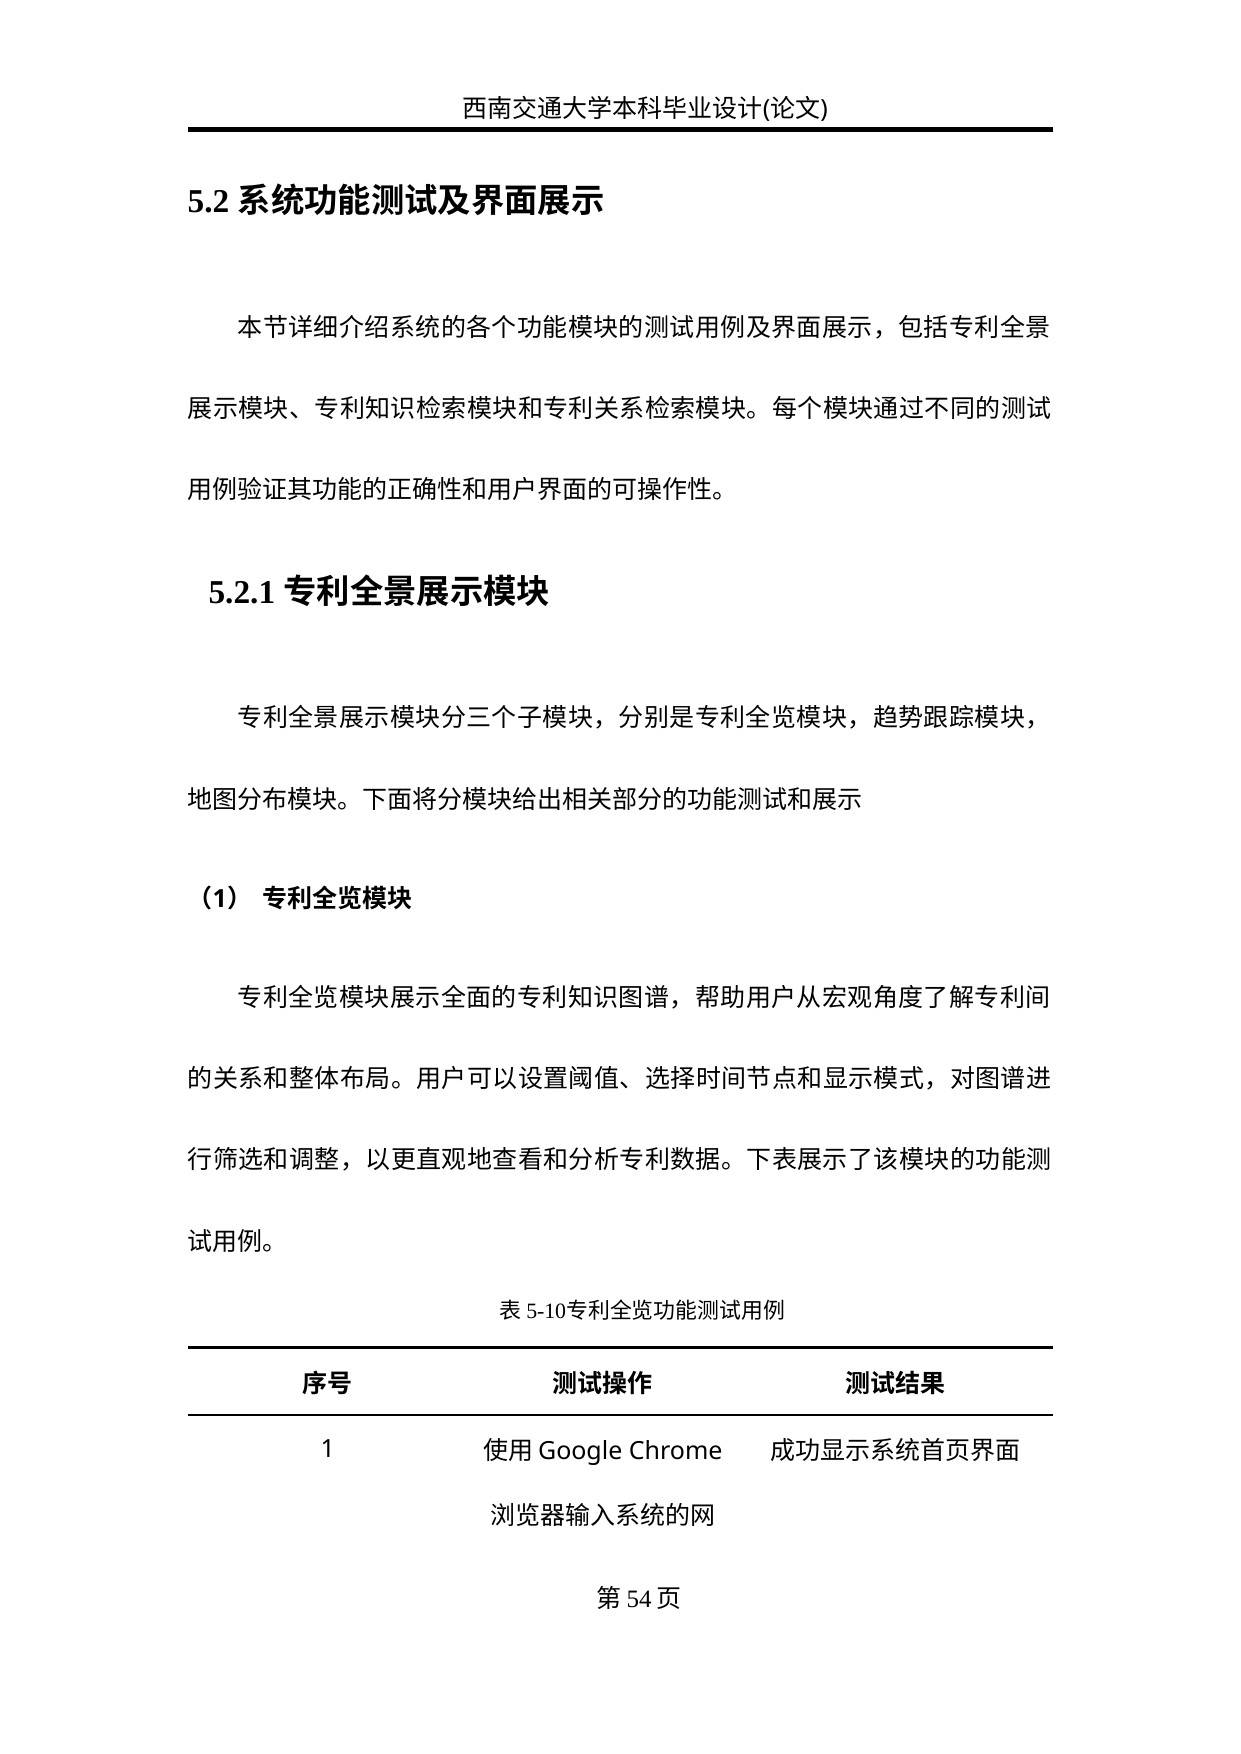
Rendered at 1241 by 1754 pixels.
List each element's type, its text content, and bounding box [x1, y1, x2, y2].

table_cell 成功显示系统首页界面 [738, 1416, 1053, 1546]
table_header 序号 [188, 1349, 467, 1414]
table_header 测试结果 [738, 1349, 1053, 1414]
table_cell 1 [188, 1416, 467, 1546]
subtitle 专利全览模块 [187, 864, 1053, 929]
text 专利全览模块展示全面的专利知识图谱，帮助用户从宏观角度了解专利间的关系和整体布局。用户可以设置阈值、选择时间节点和显示模式，对图谱进行筛选和调整，以更直观地查看和分析专利数据。下表展示了该模块的功能测试用例。 [187, 963, 1053, 1272]
table_header 测试操作 [468, 1349, 738, 1414]
text 本节详细介绍系统的各个功能模块的测试用例及界面展示，包括专利全景展示模块、专利知识检索模块和专利关系检索模块。每个模块通过不同的测试用例验证其功能的正确性和用户界面的可操作性。 [187, 293, 1053, 520]
subtitle 专利全景展示模块 [187, 556, 1053, 621]
subtitle 系统功能测试及界面展示 [187, 165, 1053, 230]
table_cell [468, 1416, 738, 1546]
text 专利全景展示模块分三个子模块，分别是专利全览模块，趋势跟踪模块，地图分布模块。下面将分模块给出相关部分的功能测试和展示 [187, 683, 1053, 830]
